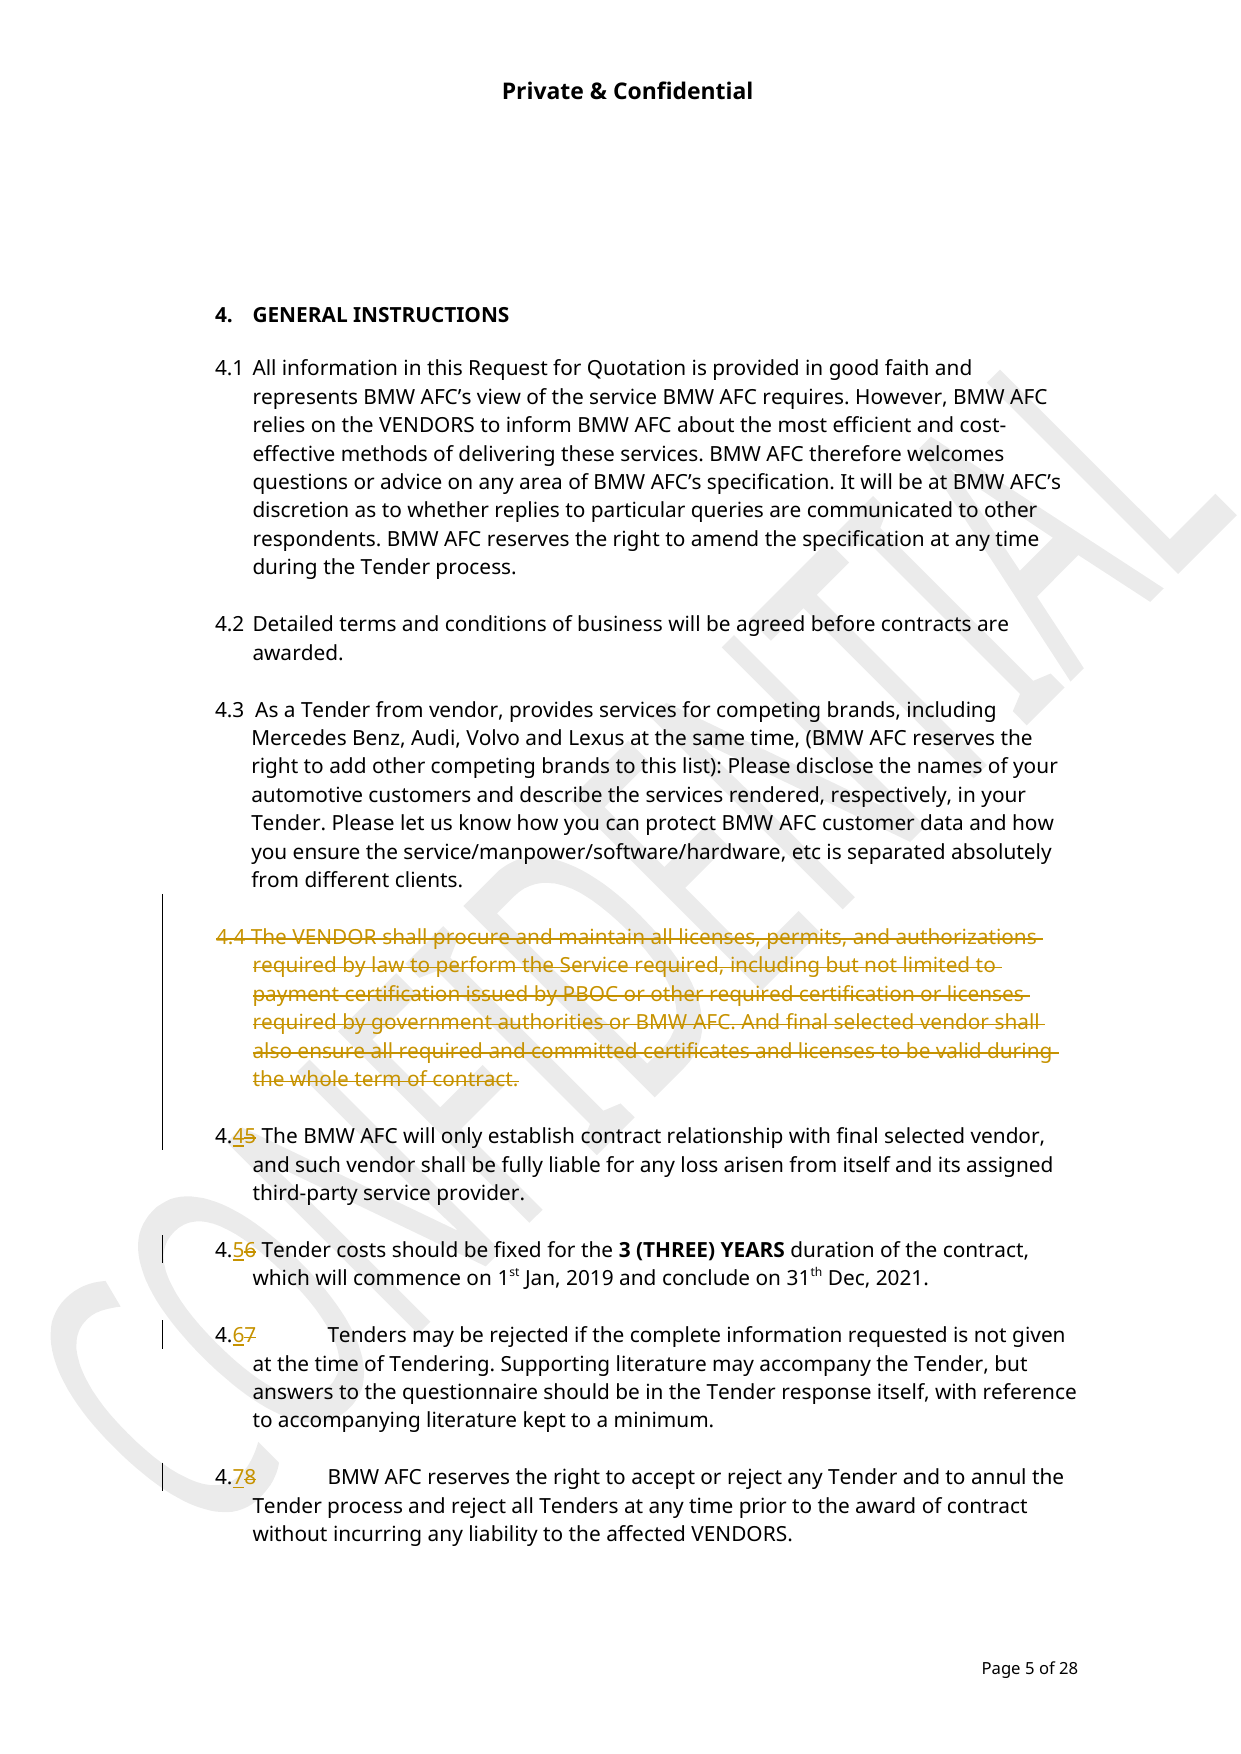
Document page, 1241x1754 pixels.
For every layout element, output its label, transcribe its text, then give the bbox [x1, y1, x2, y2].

subtitle General Instructions [215, 300, 1078, 328]
text 4.3 As a Tender from vendor, provides services for competing brands, including Mercedes Benz, Audi, Volvo and Lexus at the same time, (BMW AFC reserves the right to add other competing brands to this list): Please disclose the names of your automotive customers and describe the services rendered, respectively, in your Tender. Please let us know how you can protect BMW AFC customer data and how you ensure the service/manpower/software/hardware, etc is separated absolutely from different clients. [215, 695, 1078, 894]
text 4. Tenders may be rejected if the complete information requested is not given at the time of Tendering. Supporting literature may accompany the Tender, but answers to the questionnaire should be in the Tender response itself, with reference to accompanying literature kept to a minimum. [215, 1320, 1078, 1434]
text 4. The BMW AFC will only establish contract relationship with final selected vendor, and such vendor shall be fully liable for any loss arisen from itself and its assigned third-party service provider. [215, 1121, 1078, 1207]
text 4. Tender costs should be fixed for the 3 (THREE) YEARS duration of the contract, which will commence on 1st Jan, 2019 and conclude on 31th Dec, 2021. [215, 1235, 1078, 1292]
text 4. BMW AFC reserves the right to accept or reject any Tender and to annul the Tender process and reject all Tenders at any time prior to the award of contract without incurring any liability to the affected VENDORS. [215, 1462, 1078, 1548]
text 4.2 Detailed terms and conditions of business will be agreed before contracts are awarded. [215, 609, 1078, 666]
list All information in this Request for Quotation is provided in good faith and represents BMW AFC’s view of the service BMW AFC requires. However, BMW AFC relies on the VENDORS to inform BMW AFC about the most efficient and cost-effective methods of delivering these services. BMW AFC therefore welcomes questions or advice on any area of BMW AFC’s specification. It will be at BMW AFC’s discretion as to whether replies to particular queries are communicated to other respondents. BMW AFC reserves the right to amend the specification at any time during the Tender process. [215, 353, 1078, 581]
